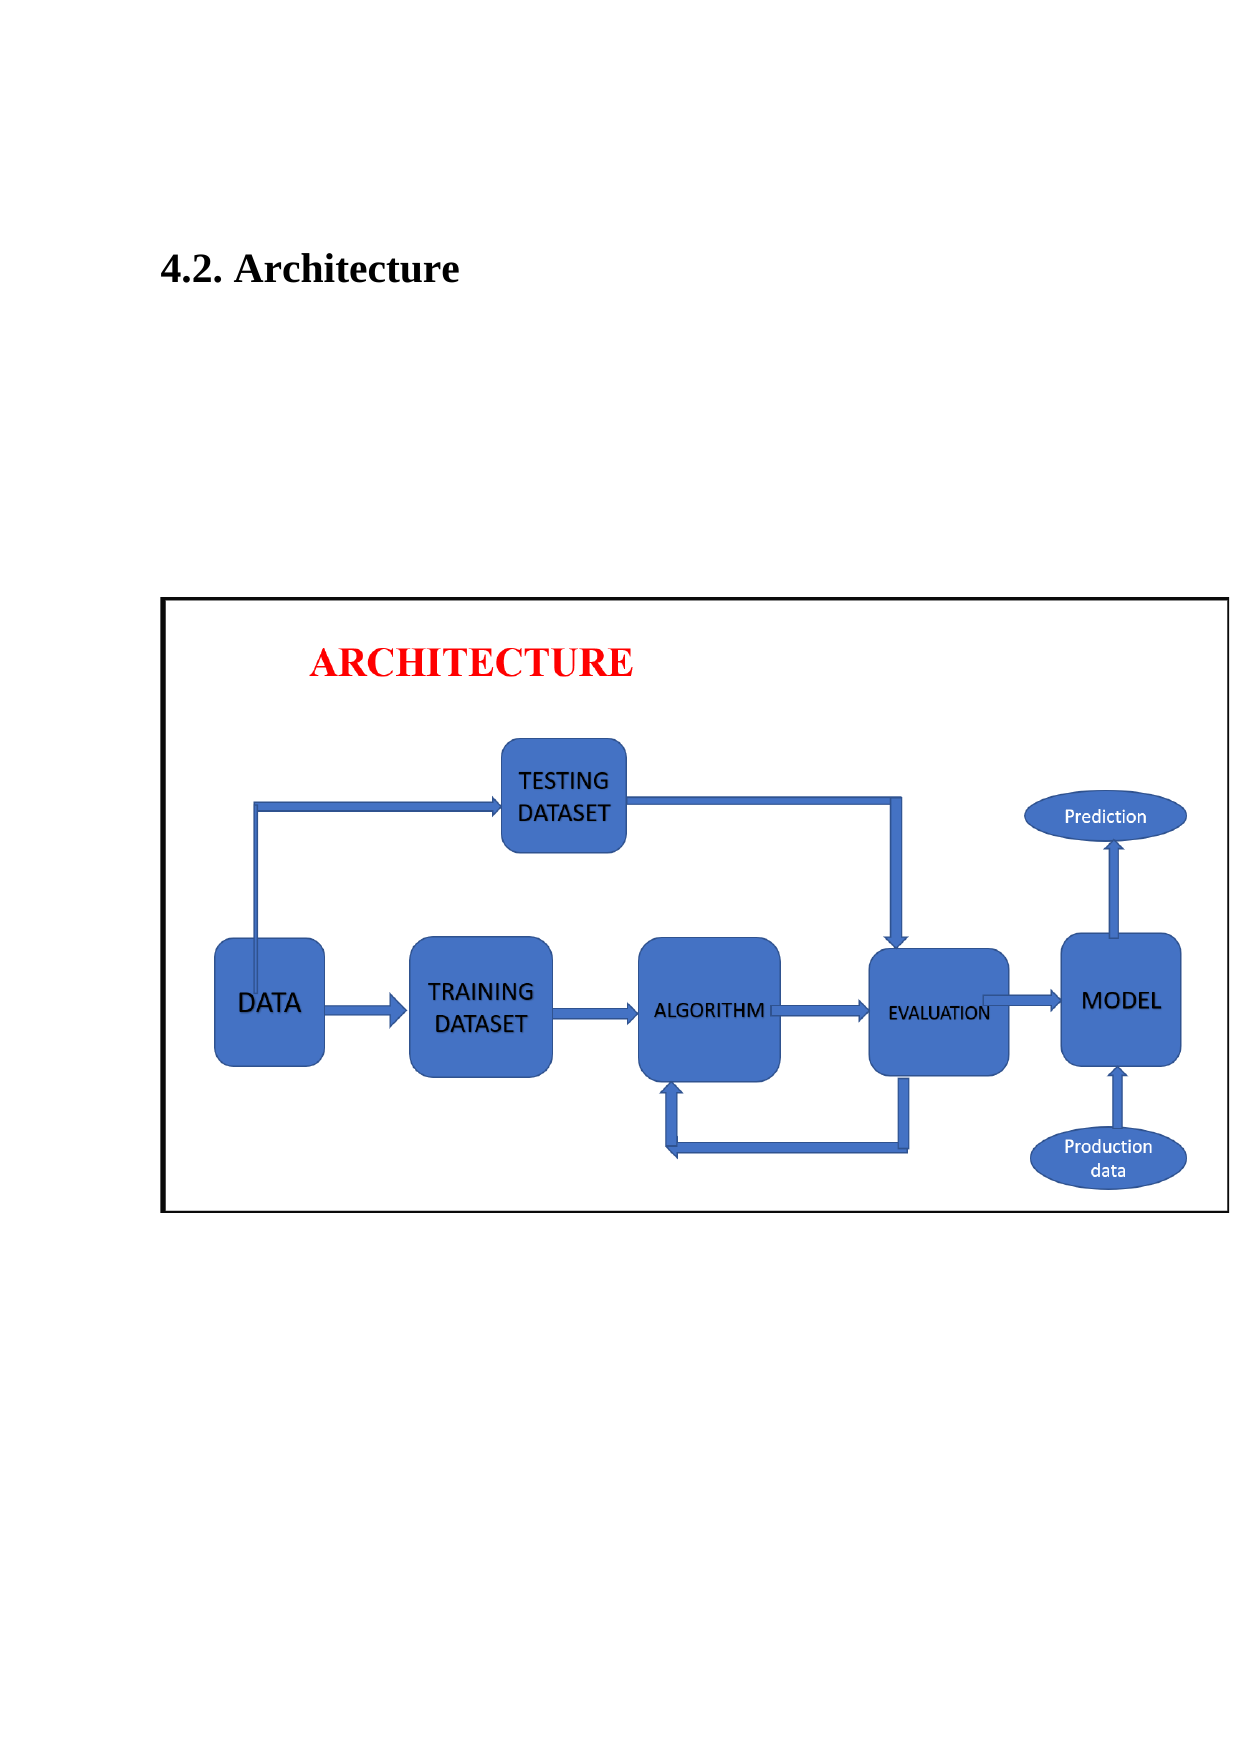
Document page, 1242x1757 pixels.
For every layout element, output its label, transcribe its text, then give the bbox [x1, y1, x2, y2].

picture [160, 597, 1230, 1213]
text 4.2. Architecture [160, 244, 1229, 292]
